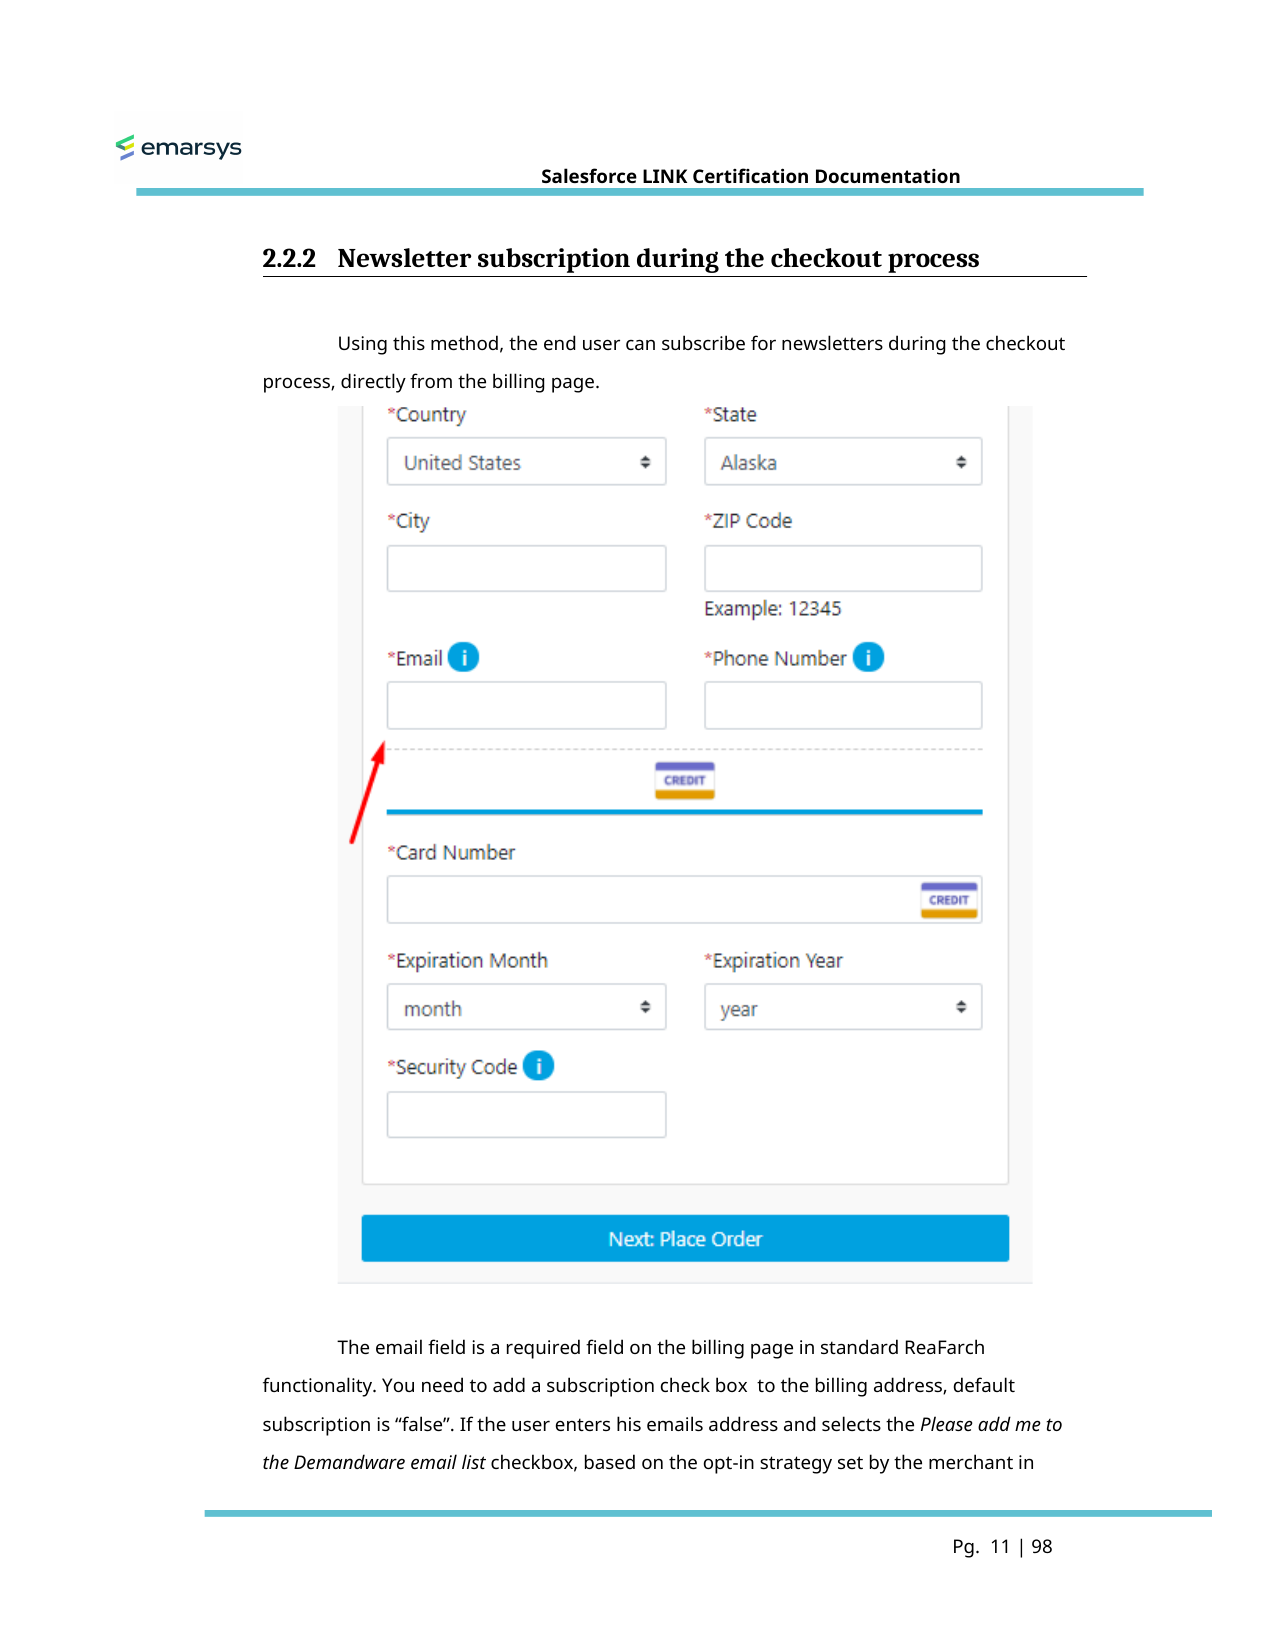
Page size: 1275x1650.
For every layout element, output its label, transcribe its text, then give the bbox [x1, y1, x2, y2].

list Using this method, the end user can subscribe for newsletters during the checkout process, directly from the billing page. [262, 330, 1087, 394]
picture [337, 406, 1033, 1284]
subtitle Newsletter subscription during the checkout process [262, 243, 1087, 277]
picture [113, 111, 244, 184]
picture [136, 188, 1144, 196]
picture [204, 1510, 1212, 1517]
